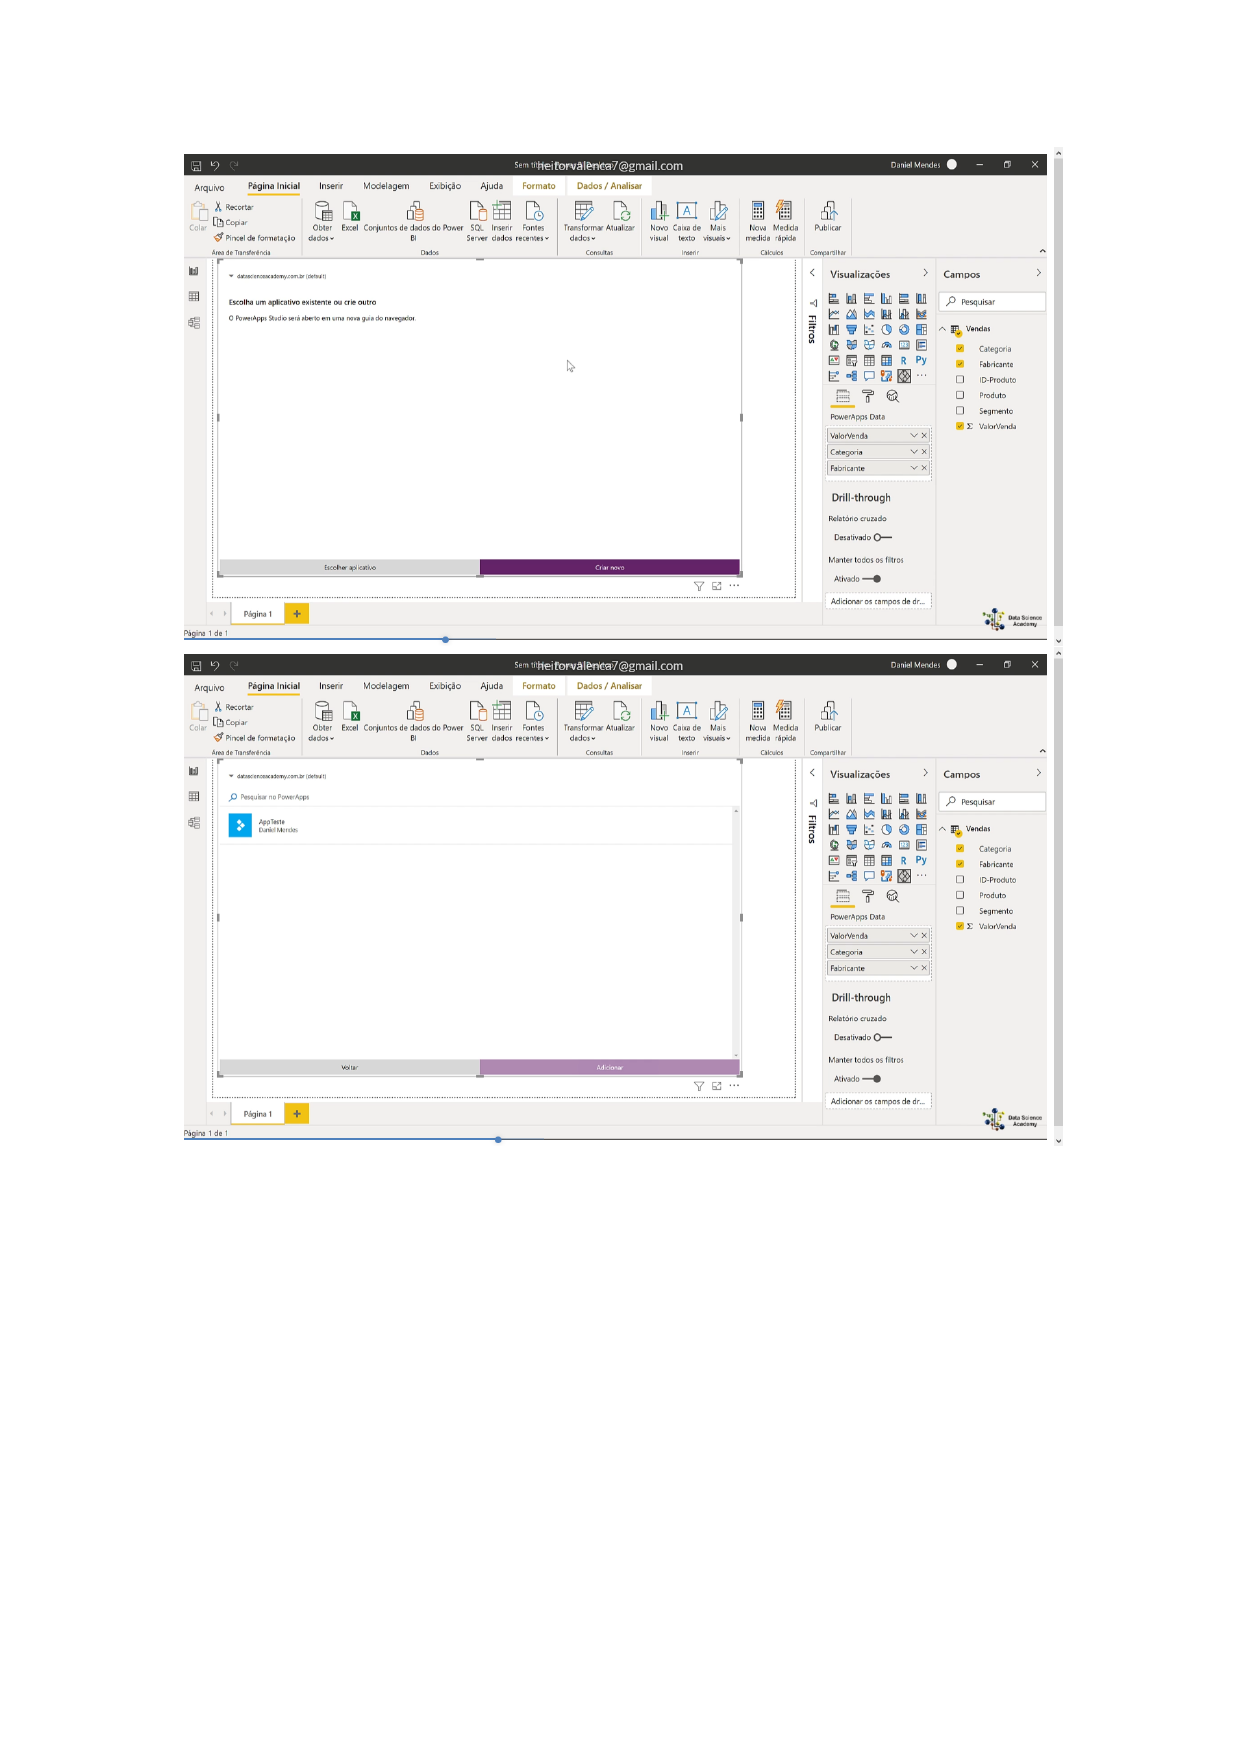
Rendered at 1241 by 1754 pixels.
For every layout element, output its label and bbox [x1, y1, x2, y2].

picture [177, 147, 1063, 646]
picture [177, 647, 1063, 1146]
